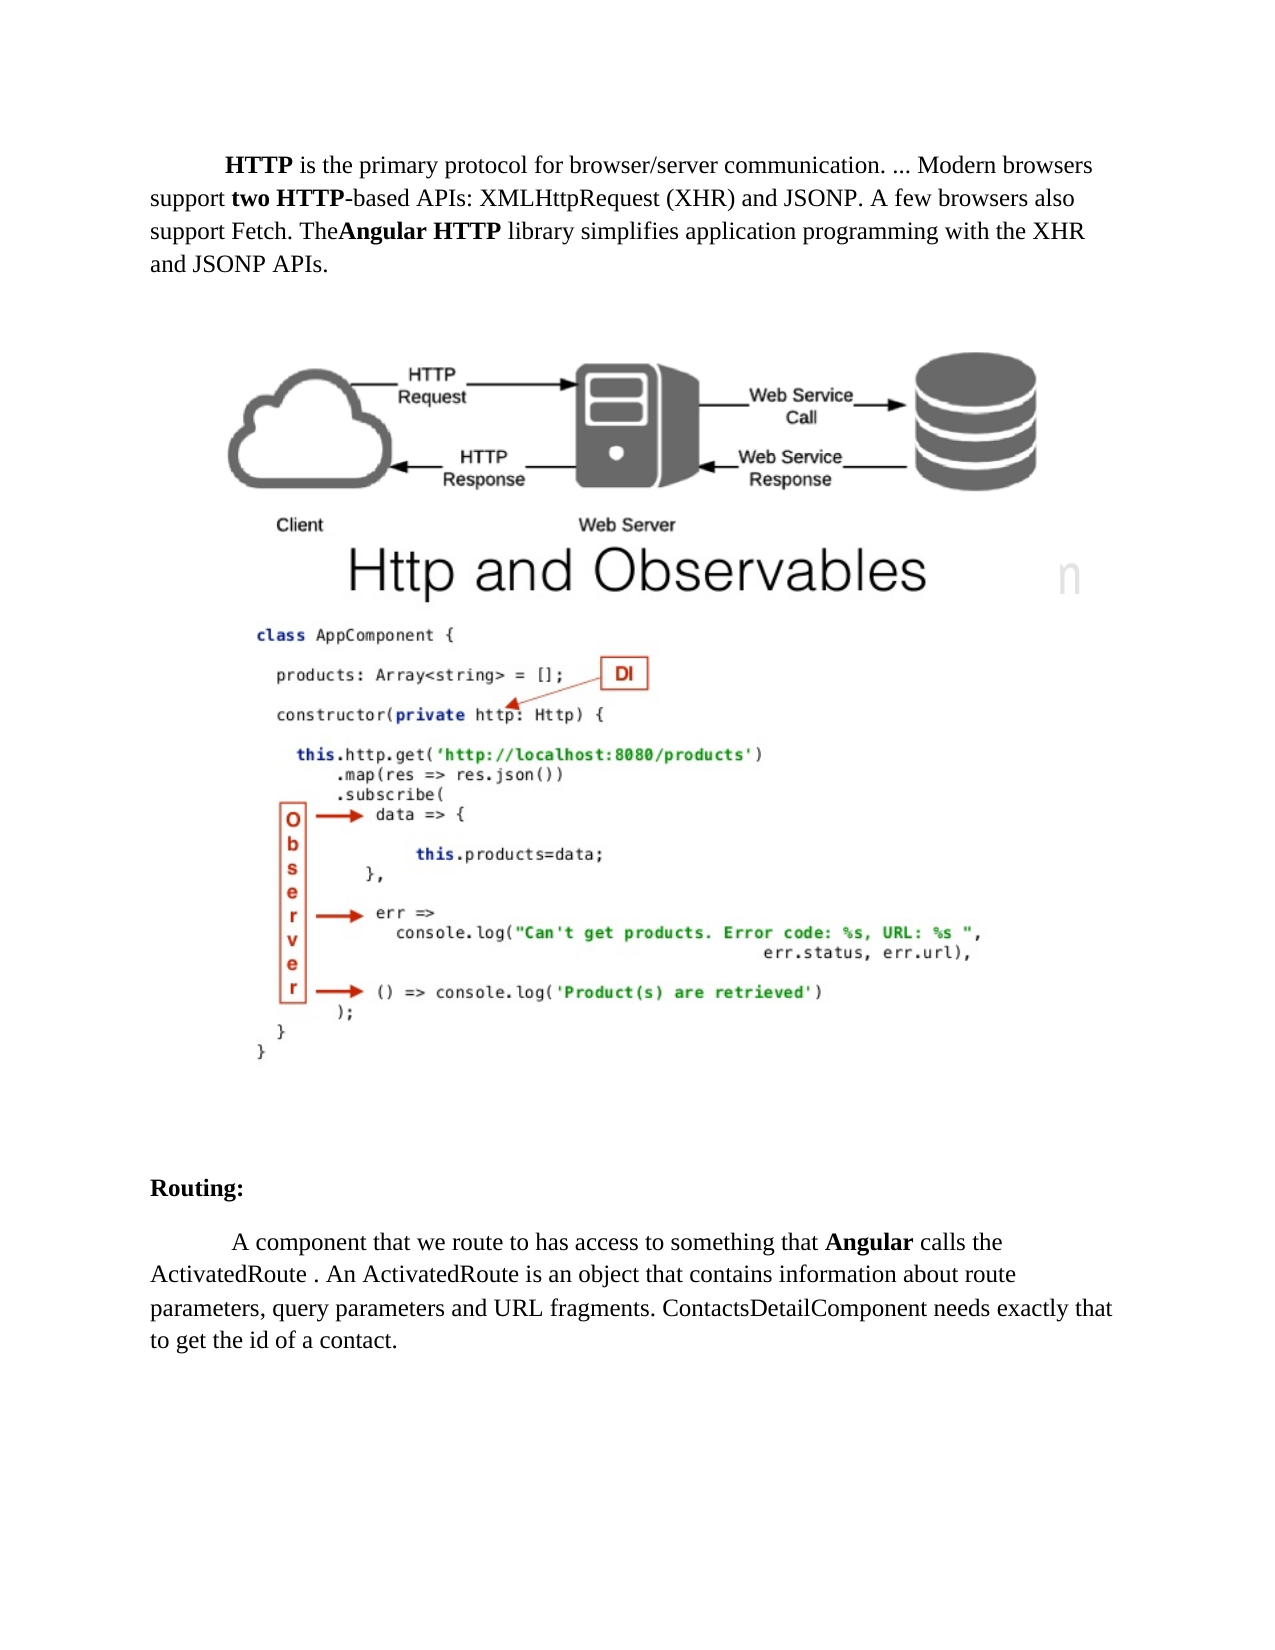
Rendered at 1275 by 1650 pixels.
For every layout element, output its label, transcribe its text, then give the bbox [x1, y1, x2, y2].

picture [187, 303, 1088, 1172]
text HTTP is the primary protocol for browser/server communication. ... Modern browsers support two HTTP-based APIs: XMLHttpRequest (XHR) and JSONP. A few browsers also support Fetch. TheAngular HTTP library simplifies application programming with the XHR and JSONP APIs. [150, 150, 1125, 278]
text Routing: [150, 1173, 1125, 1201]
text A component that we route to has access to something that Angular calls the ActivatedRoute . An ActivatedRoute is an object that contains information about route parameters, query parameters and URL fragments. ContactsDetailComponent needs exactly that to get the id of a contact. [150, 1227, 1125, 1354]
